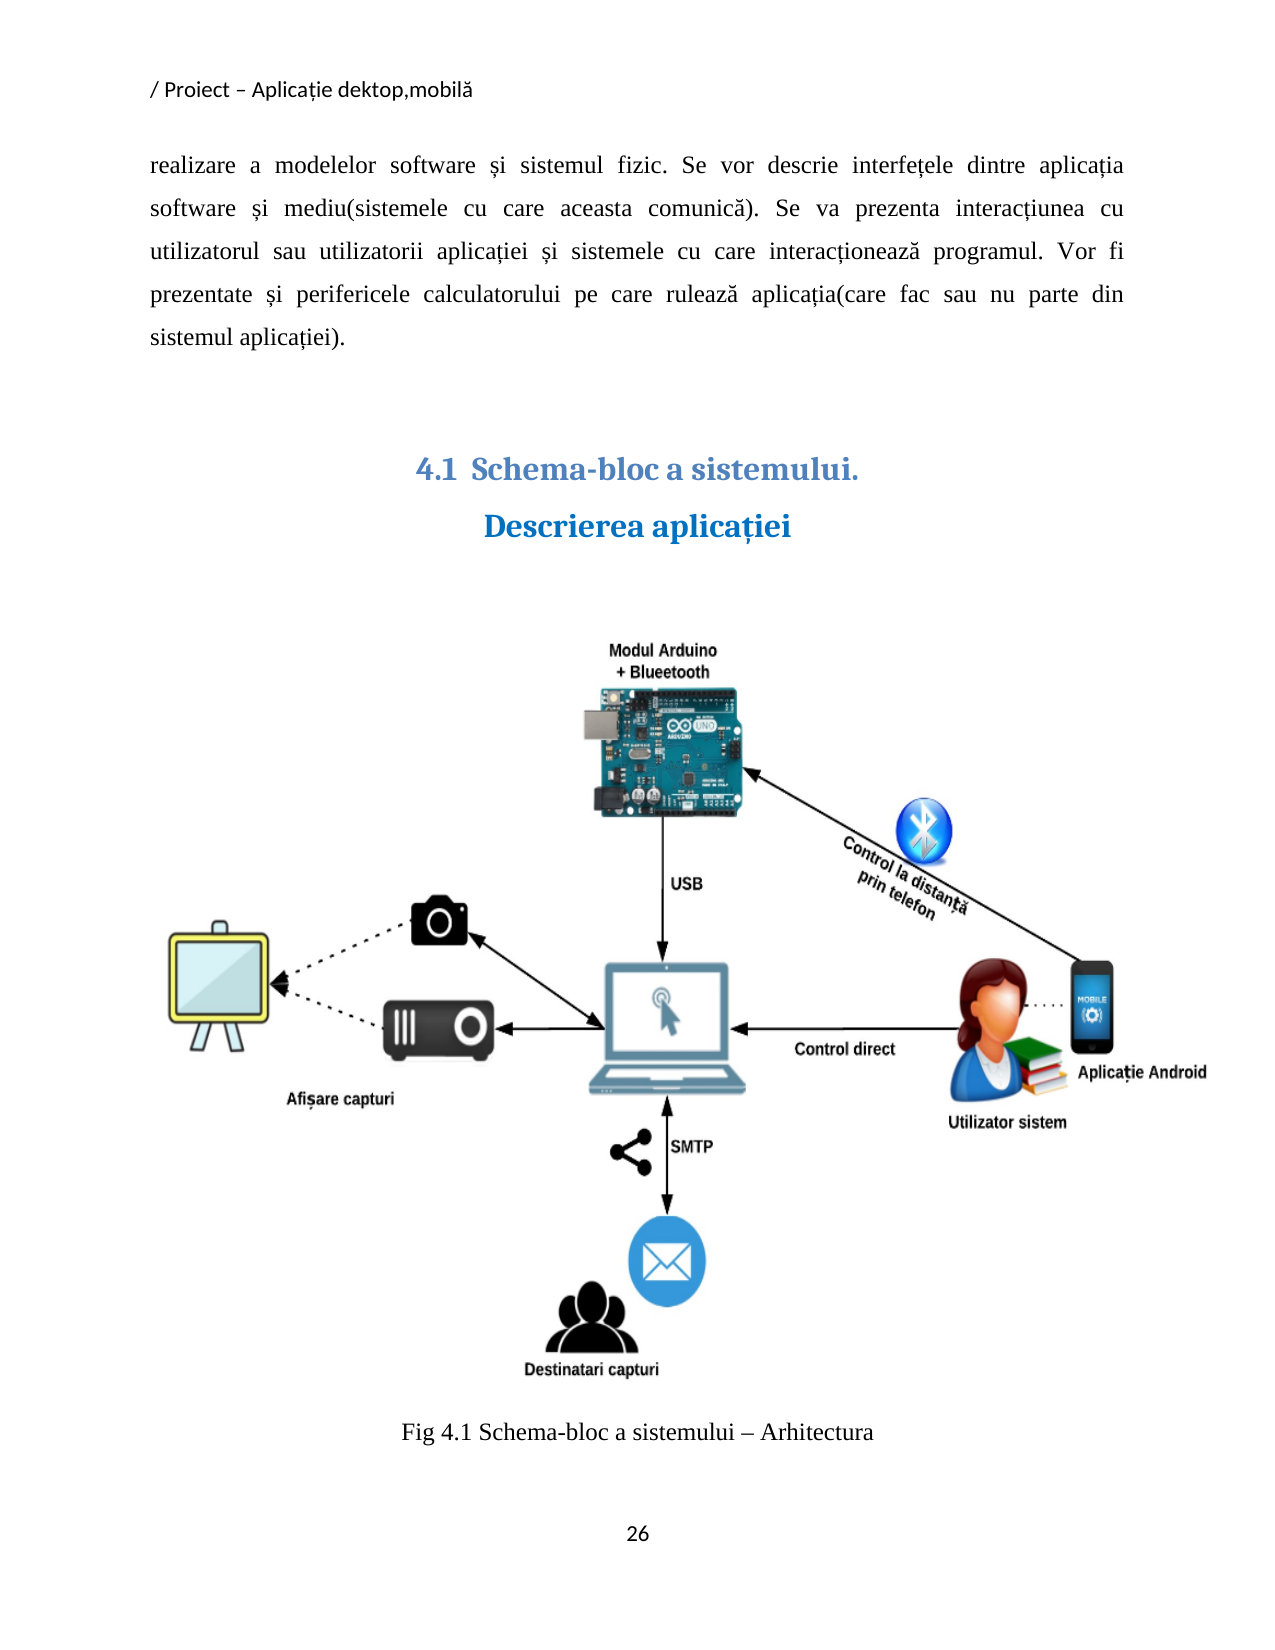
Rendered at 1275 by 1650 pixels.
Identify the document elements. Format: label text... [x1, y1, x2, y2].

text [150, 150, 1125, 351]
text Descrierea aplicației [150, 508, 1125, 546]
picture [150, 635, 1218, 1383]
text Fig 4.1 Schema-bloc a sistemului – Arhitectura [150, 1417, 1125, 1446]
subtitle 4.1 Schema-bloc a sistemului. [150, 450, 1125, 489]
